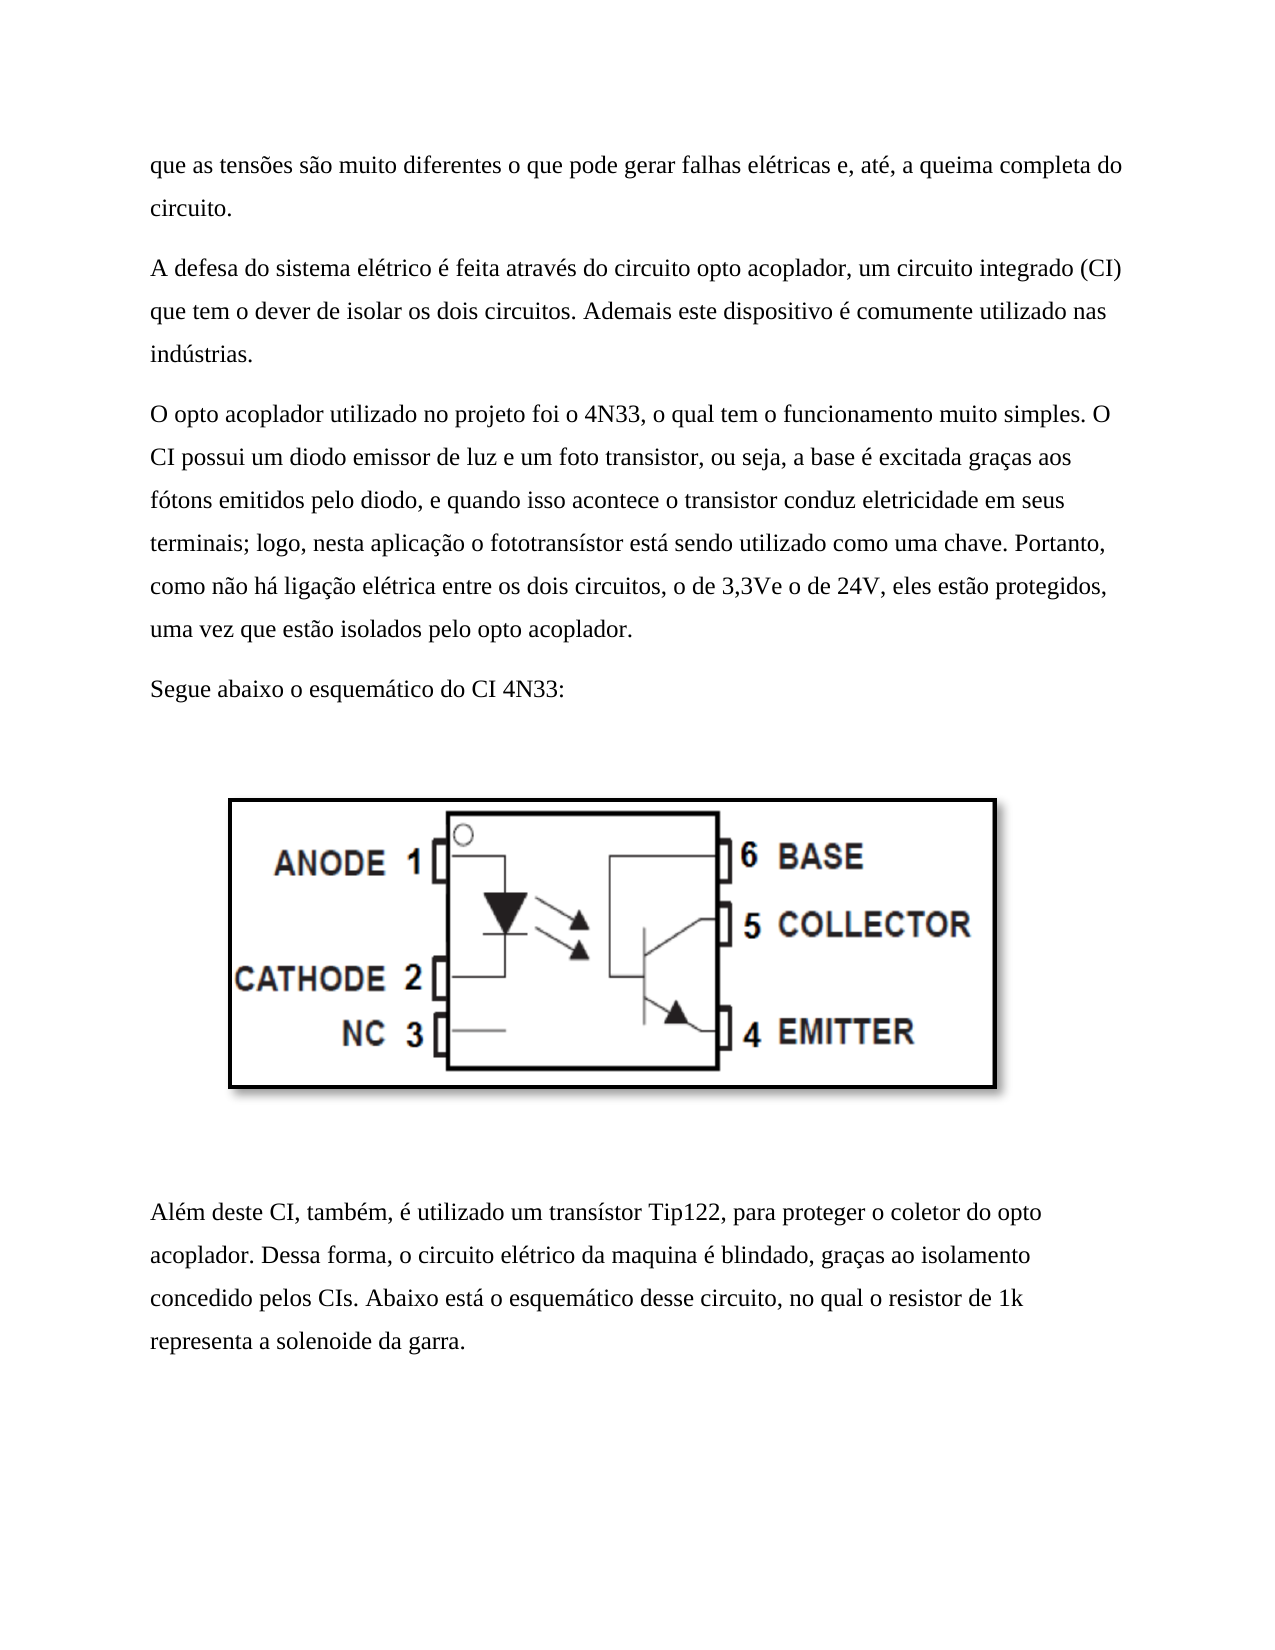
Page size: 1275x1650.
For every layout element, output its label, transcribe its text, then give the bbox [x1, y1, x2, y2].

text Segue abaixo o esquemático do CI 4N33: [150, 674, 1125, 703]
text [150, 150, 1125, 222]
text O opto acoplador utilizado no projeto foi o 4N33, o qual tem o funcionamento muito simples. O CI possui um diodo emissor de luz e um foto transistor, ou seja, a base é excitada graças aos fótons emitidos pelo diodo, e quando isso acontece o transistor conduz eletricidade em seus terminais; logo, nesta aplicação o fototransístor está sendo utilizado como uma chave. Portanto, como não há ligação elétrica entre os dois circuitos, o de 3,3Ve o de 24V, eles estão protegidos, uma vez que estão isolados pelo opto acoplador. [150, 399, 1125, 643]
picture [232, 802, 993, 1085]
text A defesa do sistema elétrico é feita através do circuito opto acoplador, um circuito integrado (CI) que tem o dever de isolar os dois circuitos. Ademais este dispositivo é comumente utilizado nas indústrias. [150, 253, 1125, 368]
text Além deste CI, também, é utilizado um transístor Tip122, para proteger o coletor do opto acoplador. Dessa forma, o circuito elétrico da maquina é blindado, graças ao isolamento concedido pelos CIs. Abaixo está o esquemático desse circuito, no qual o resistor de 1k representa a solenoide da garra. [150, 1197, 1125, 1355]
